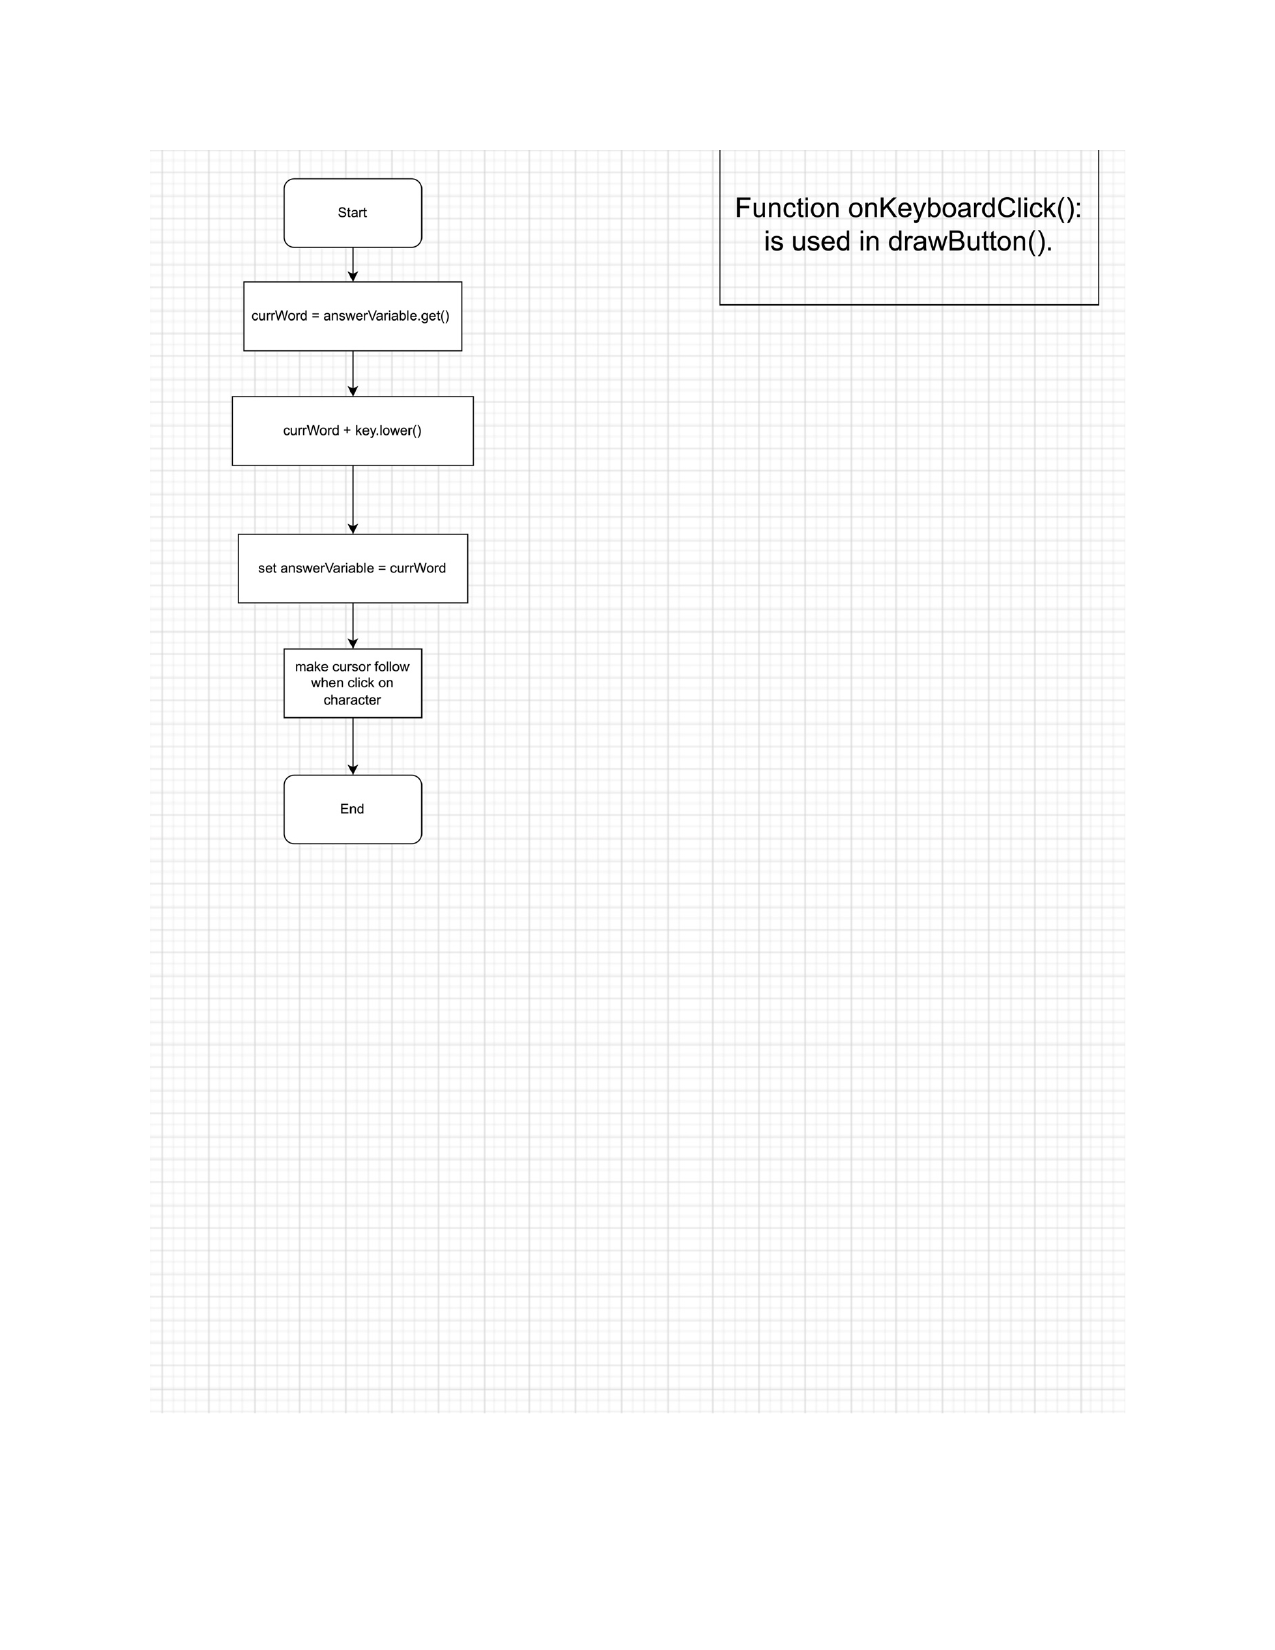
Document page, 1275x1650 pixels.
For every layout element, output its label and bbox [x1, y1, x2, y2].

picture [150, 150, 1125, 1414]
